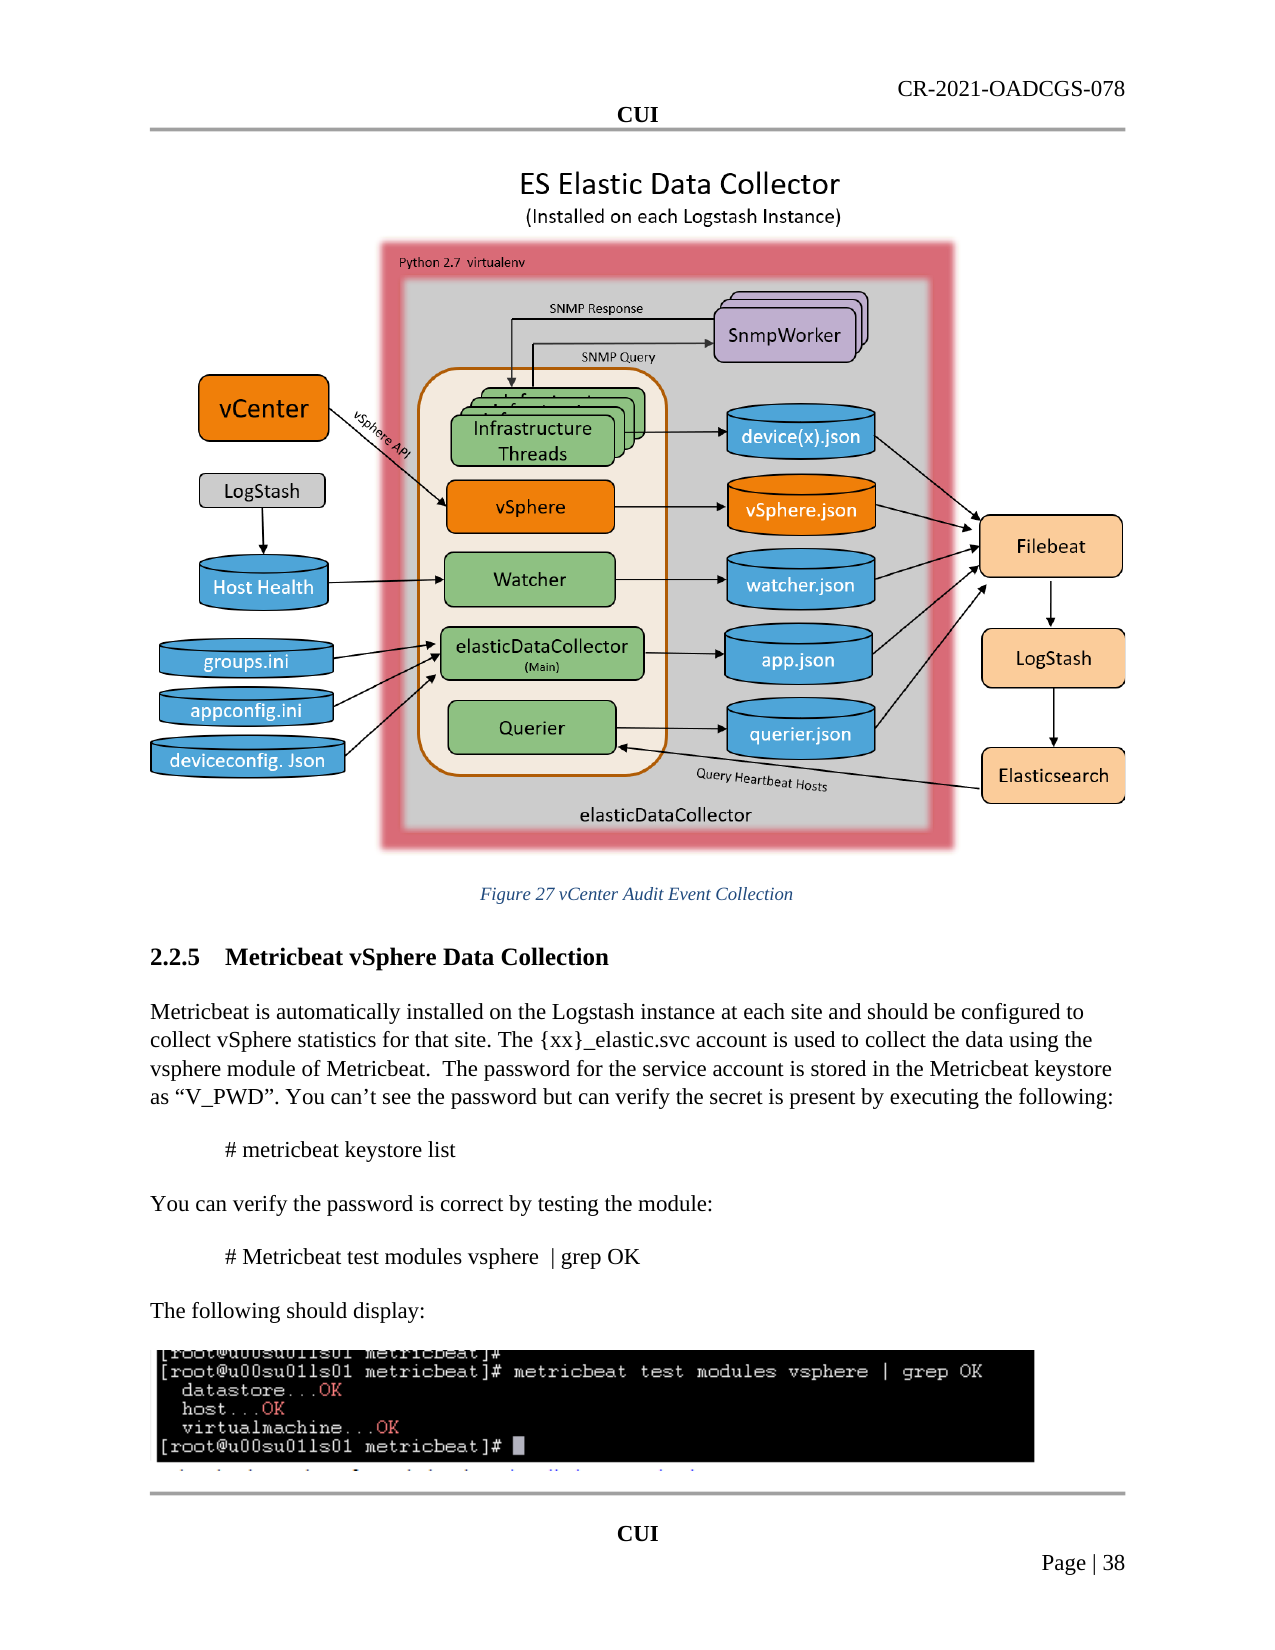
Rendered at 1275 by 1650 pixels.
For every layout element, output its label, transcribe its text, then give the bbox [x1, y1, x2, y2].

picture [150, 154, 1125, 856]
picture [150, 1350, 1035, 1471]
text Figure 27 vCenter Audit Event Collection [150, 883, 1125, 904]
text You can verify the password is correct by testing the module: [150, 1190, 1125, 1216]
text # metricbeat keystore list [150, 1137, 1125, 1163]
text # Metricbeat test modules vsphere | grep OK [150, 1243, 1125, 1270]
subtitle Metricbeat vSphere Data Collection [150, 942, 1125, 971]
text The following should display: [150, 1297, 1125, 1323]
text Metricbeat is automatically installed on the Logstash instance at each site and should be configured to collect vSphere statistics for that site. The {xx}_elastic.svc account is used to collect the data using the vsphere module of Metricbeat. The password for the service account is stored in the Metricbeat keystore as “V_PWD”. You can’t see the password but can verify the secret is present by executing the following: [150, 998, 1125, 1109]
